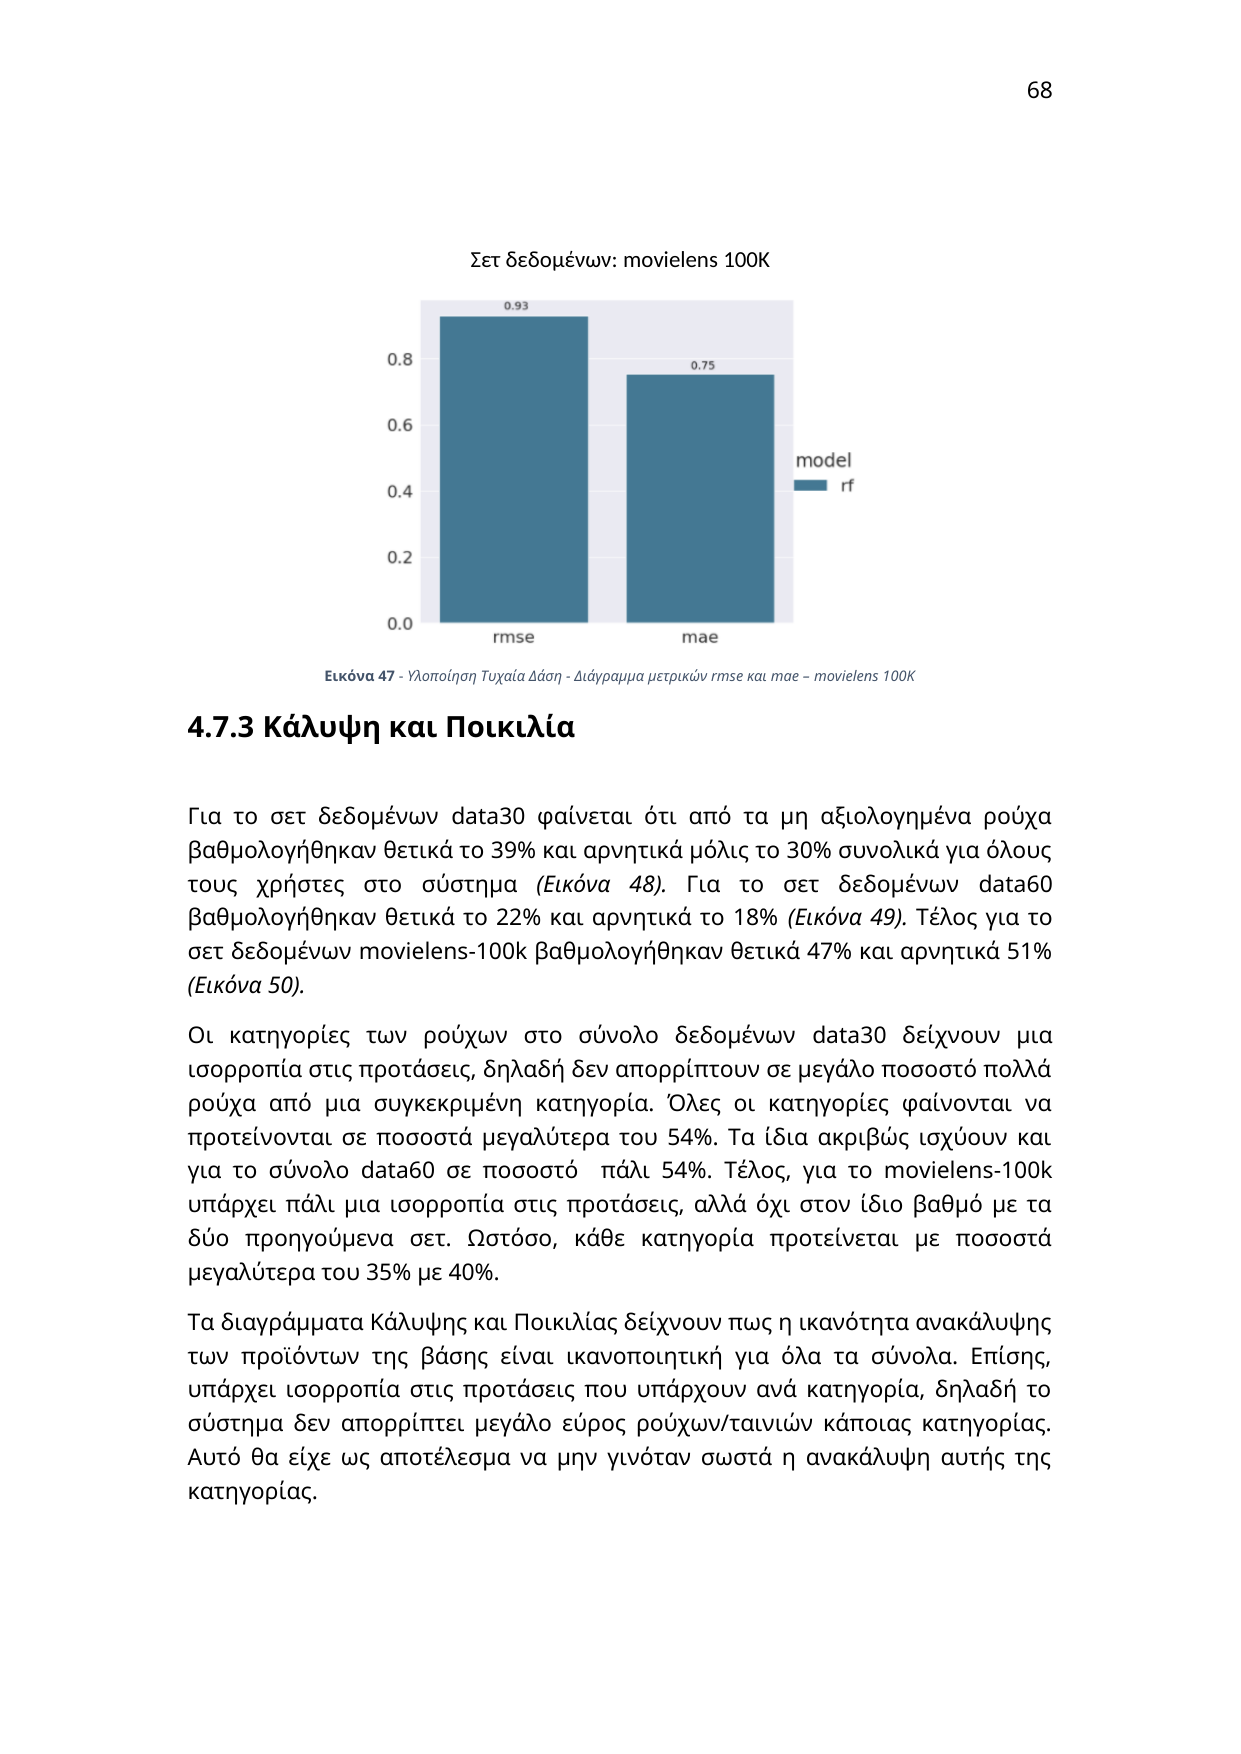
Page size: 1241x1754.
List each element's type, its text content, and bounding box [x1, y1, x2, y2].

text Για το σετ δεδομένων data30 φαίνεται ότι από τα μη αξιολογημένα ρούχα βαθμολογήθηκαν θετικά το 39% και αρνητικά μόλις το 30% συνολικά για όλους τους χρήστες στο σύστημα (Εικόνα 48). Για το σετ δεδομένων data60 βαθμολογήθηκαν θετικά το 22% και αρνητικά το 18% (Εικόνα 49). Τέλος για το σετ δεδομένων movielens-100k βαθμολογήθηκαν θετικά 47% και αρνητικά 51% (Εικόνα 50). [187, 800, 1053, 1000]
subtitle Κάλυψη και Ποικιλία [187, 707, 1053, 746]
text Σετ δεδομένων: movielens 100K [187, 246, 1053, 274]
picture [383, 292, 858, 647]
text Τα διαγράμματα Κάλυψης και Ποικιλίας δείχνουν πως η ικανότητα ανακάλυψης των προϊόντων της βάσης είναι ικανοποιητική για όλα τα σύνολα. Επίσης, υπάρχει ισορροπία στις προτάσεις που υπάρχουν ανά κατηγορία, δηλαδή το σύστημα δεν απορρίπτει μεγάλο εύρος ρούχων/ταινιών κάποιας κατηγορίας. Αυτό θα είχε ως αποτέλεσμα να μην γινόταν σωστά η ανακάλυψη αυτής της κατηγορίας. [187, 1306, 1053, 1506]
text Οι κατηγορίες των ρούχων στο σύνολο δεδομένων data30 δείχνουν μια ισορροπία στις προτάσεις, δηλαδή δεν απορρίπτουν σε μεγάλο ποσοστό πολλά ρούχα από μια συγκεκριμένη κατηγορία. Όλες οι κατηγορίες φαίνονται να προτείνονται σε ποσοστά μεγαλύτερα του 54%. Τα ίδια ακριβώς ισχύουν και για το σύνολο data60 σε ποσοστό πάλι 54%. Τέλος, για το movielens-100k υπάρχει πάλι μια ισορροπία στις προτάσεις, αλλά όχι στον ίδιο βαθμό με τα δύο προηγούμενα σετ. Ωστόσο, κάθε κατηγορία προτείνεται με ποσοστά μεγαλύτερα του 35% με 40%. [187, 1019, 1053, 1287]
text Εικόνα 47 - Υλοποίηση Τυχαία Δάση - Διάγραμμα μετρικών rmse και mae – movielens 100K [187, 666, 1053, 686]
